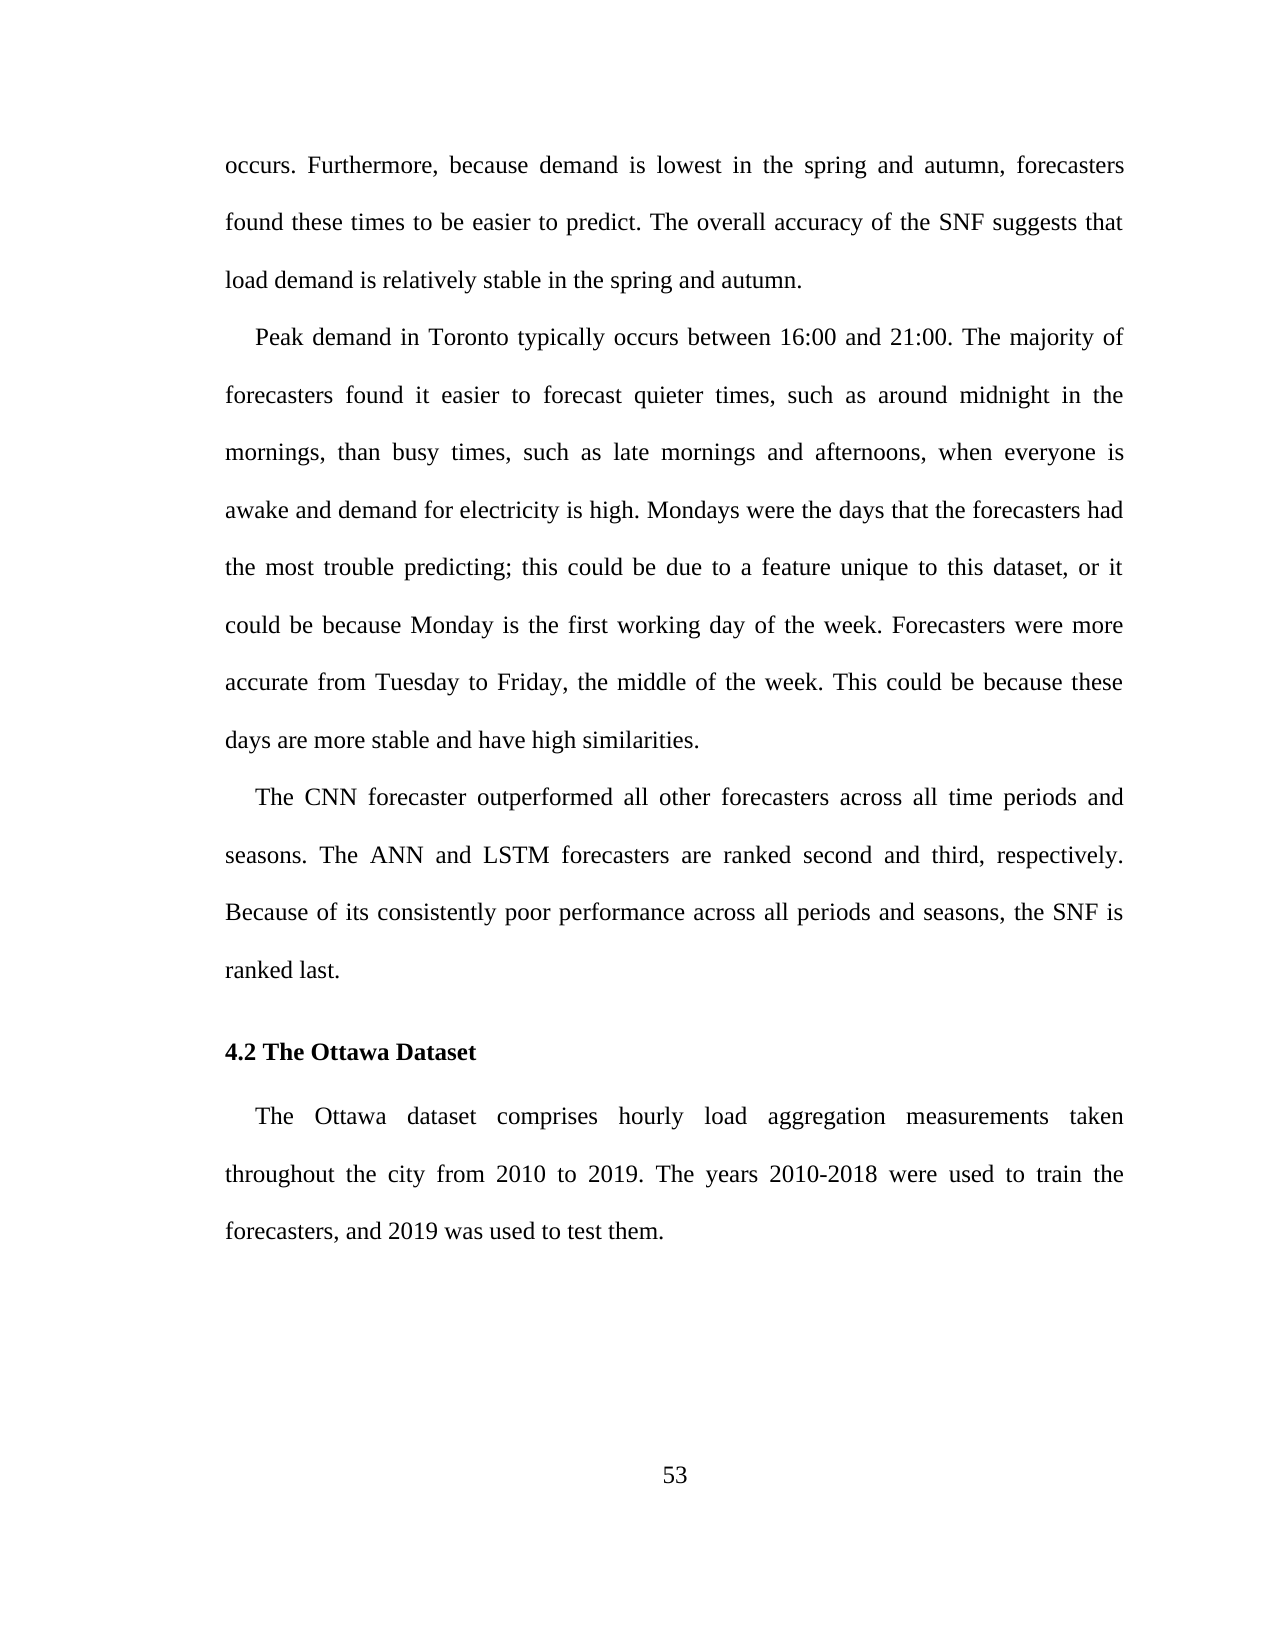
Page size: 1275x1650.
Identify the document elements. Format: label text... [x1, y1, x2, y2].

text The CNN forecaster outperformed all other forecasters across all time periods and seasons. The ANN and LSTM forecasters are ranked second and third, respectively. Because of its consistently poor performance across all periods and seasons, the SNF is ranked last. [225, 782, 1125, 984]
text The Ottawa dataset comprises hourly load aggregation measurements taken throughout the city from 2010 to 2019. The years 2010-2018 were used to train the forecasters, and 2019 was used to test them. [225, 1101, 1125, 1245]
subtitle 4.2 The Ottawa Dataset [225, 1037, 1125, 1066]
text Peak demand in Toronto typically occurs between 16:00 and 21:00. The majority of forecasters found it easier to forecast quieter times, such as around midnight in the mornings, than busy times, such as late mornings and afternoons, when everyone is awake and demand for electricity is high. Mondays were the days that the forecasters had the most trouble predicting; this could be due to a feature unique to this dataset, or it could be because Monday is the first working day of the week. Forecasters were more accurate from Tuesday to Friday, the middle of the week. This could be because these days are more stable and have high similarities. [225, 322, 1125, 754]
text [225, 150, 1125, 294]
